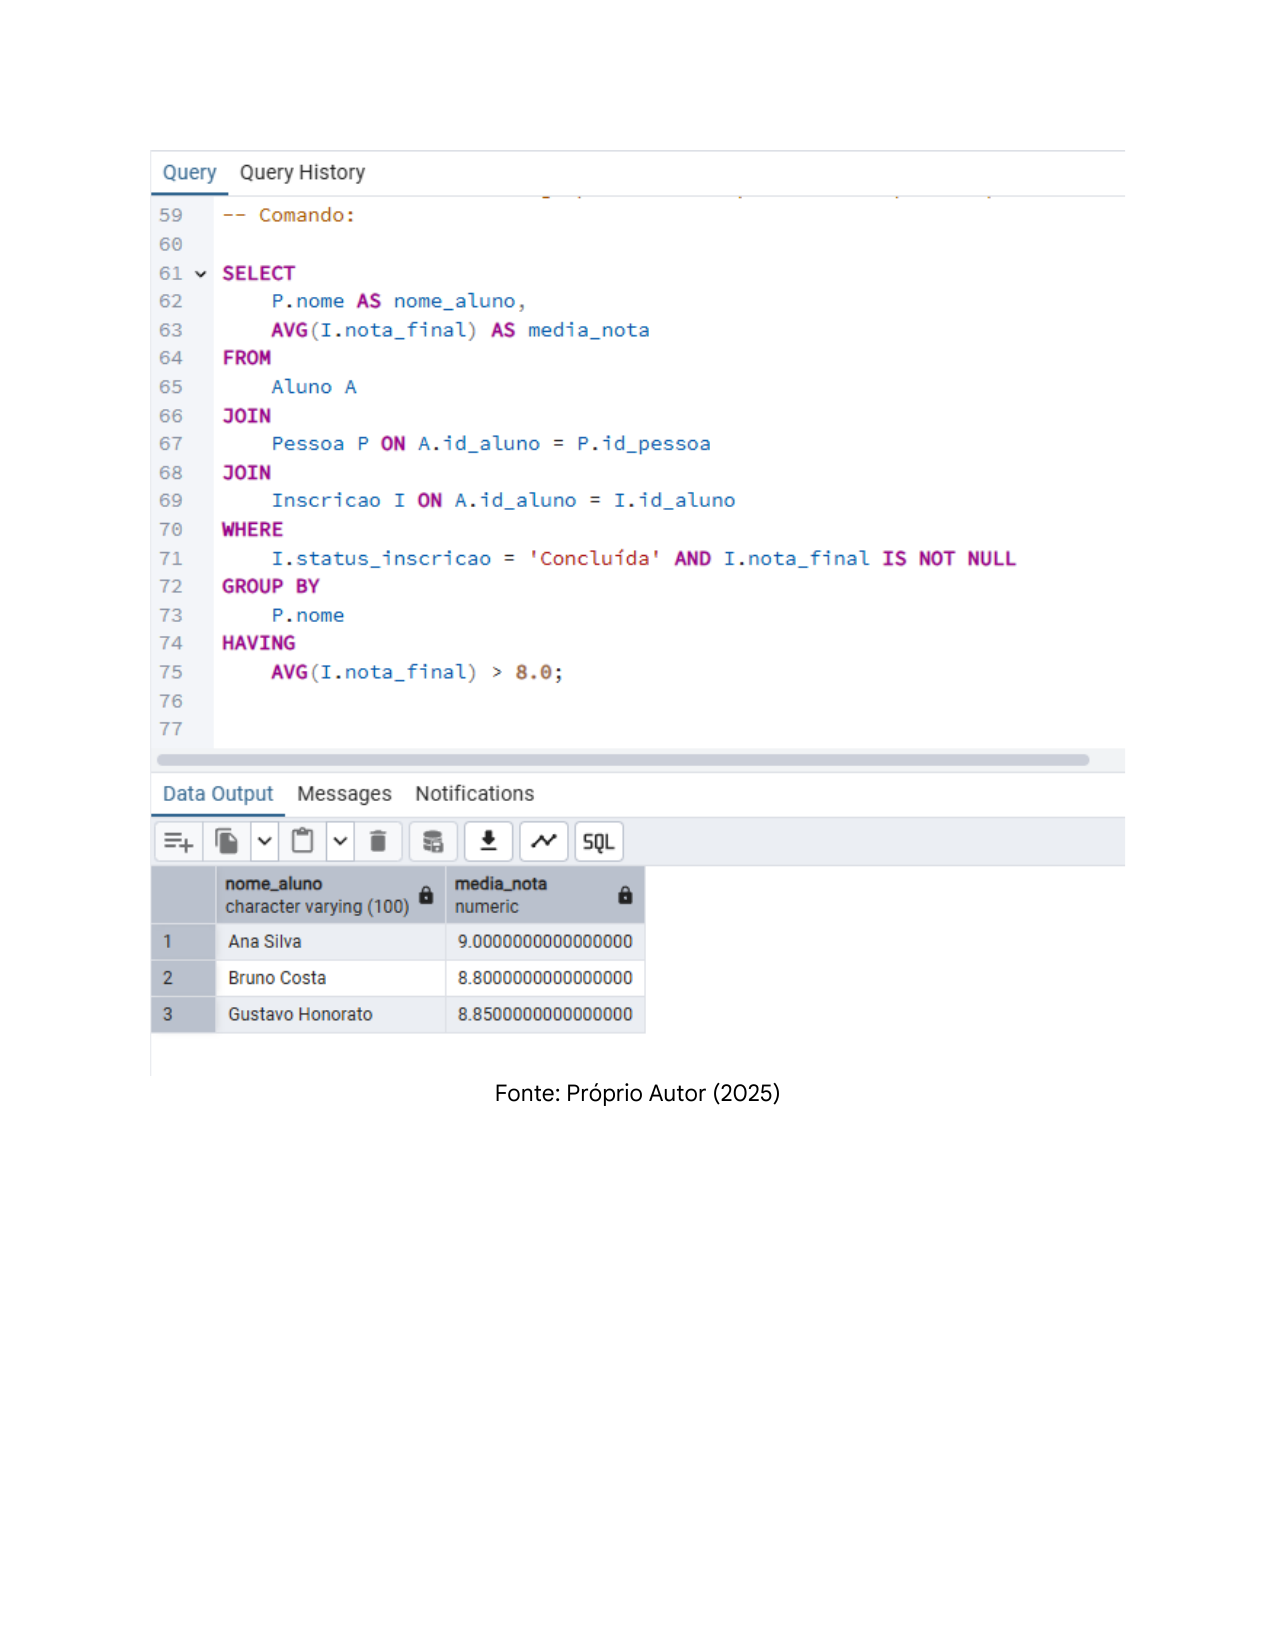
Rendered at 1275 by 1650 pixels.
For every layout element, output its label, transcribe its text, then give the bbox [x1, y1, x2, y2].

picture [150, 150, 1125, 1076]
text Fonte: Próprio Autor (2025) [150, 1079, 1125, 1108]
